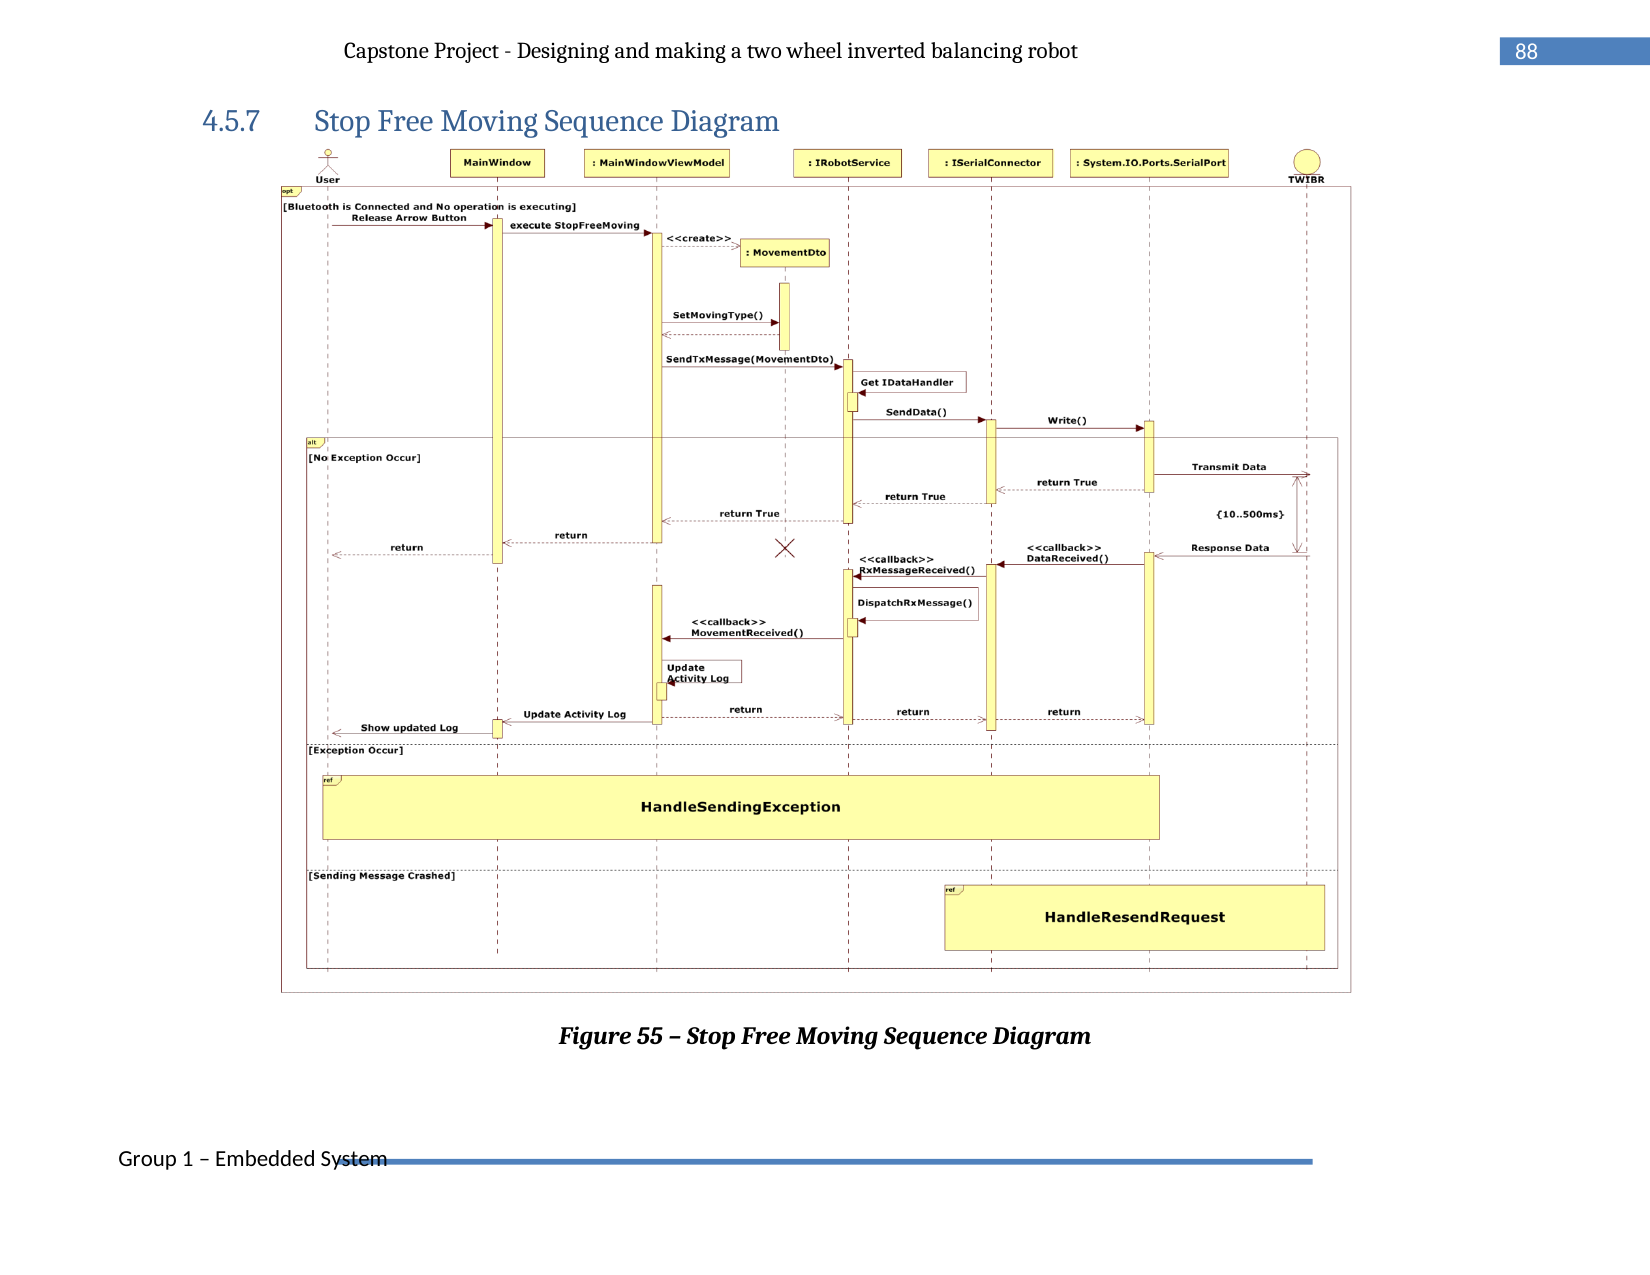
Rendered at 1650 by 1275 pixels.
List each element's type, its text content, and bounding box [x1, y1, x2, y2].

subtitle Stop Free Moving Sequence Diagram [202, 103, 1532, 139]
picture [276, 144, 1374, 997]
text Figure 55 – Stop Free Moving Sequence Diagram [118, 1022, 1532, 1050]
